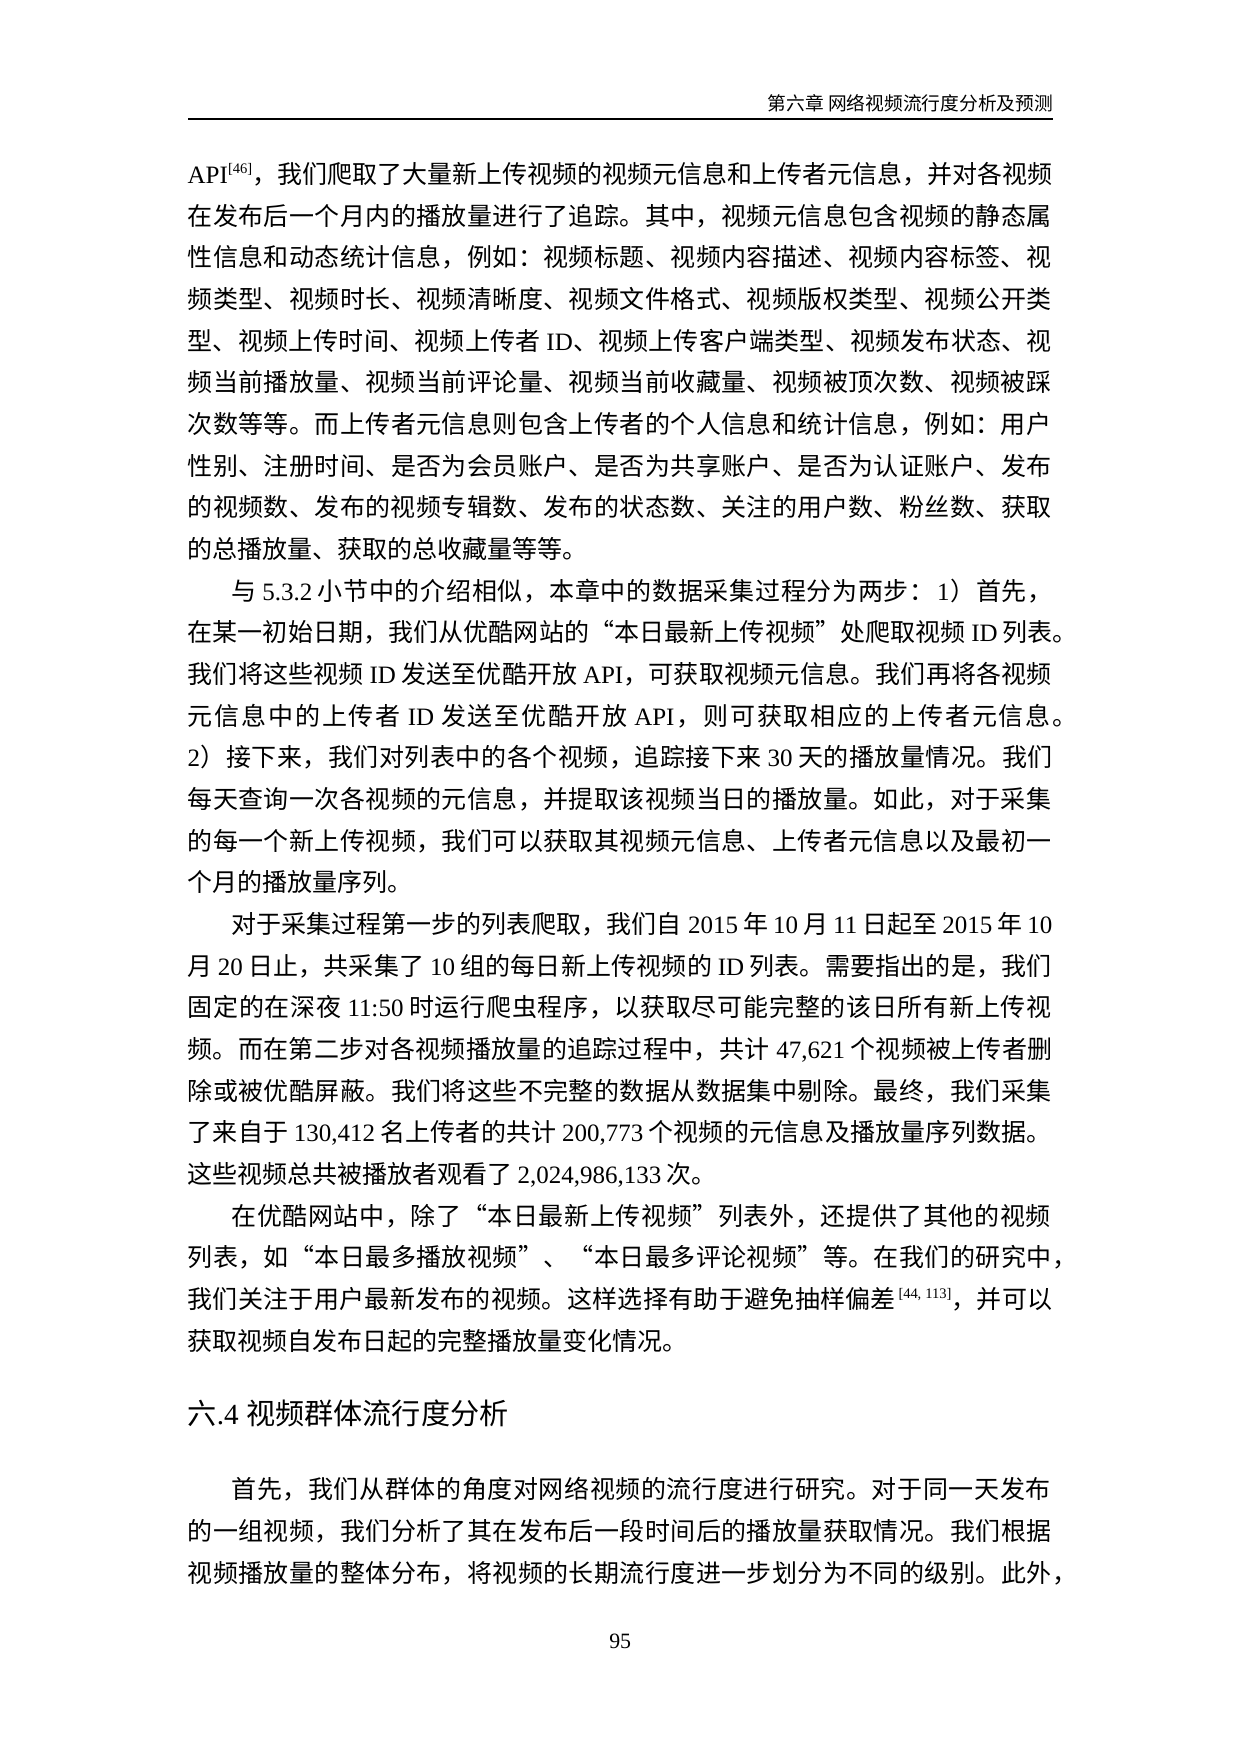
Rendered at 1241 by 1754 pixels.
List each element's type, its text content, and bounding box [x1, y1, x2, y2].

text 对于采集过程第一步的列表爬取，我们自2015年10月11日起至2015年10月20日止，共采集了10组的每日新上传视频的ID列表。需要指出的是，我们固定的在深夜11:50时运行爬虫程序，以获取尽可能完整的该日所有新上传视频。而在第二步对各视频播放量的追踪过程中，共计47,621个视频被上传者删除或被优酷屏蔽。我们将这些不完整的数据从数据集中剔除。最终，我们采集了来自于130,412名上传者的共计200,773个视频的元信息及播放量序列数据。这些视频总共被播放者观看了2,024,986,133次。 [187, 900, 1053, 1192]
text 与5.3.2小节中的介绍相似，本章中的数据采集过程分为两步：1）首先，在某一初始日期，我们从优酷网站的“本日最新上传视频”处爬取视频ID列表。我们将这些视频ID发送至优酷开放API，可获取视频元信息。我们再将各视频元信息中的上传者ID发送至优酷开放API，则可获取相应的上传者元信息。2）接下来，我们对列表中的各个视频，追踪接下来30天的播放量情况。我们每天查询一次各视频的元信息，并提取该视频当日的播放量。如此，对于采集的每一个新上传视频，我们可以获取其视频元信息、上传者元信息以及最初一个月的播放量序列。 [187, 567, 1053, 900]
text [187, 1466, 1053, 1591]
text 视频群体流行度分析 [187, 1391, 1053, 1433]
text 在优酷网站中，除了“本日最新上传视频”列表外，还提供了其他的视频列表，如“本日最多播放视频”、“本日最多评论视频”等。在我们的研究中，我们关注于用户最新发布的视频。这样选择有助于避免抽样偏差[44, 113]，并可以获取视频自发布日起的完整播放量变化情况。 [187, 1192, 1053, 1358]
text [187, 150, 1053, 567]
